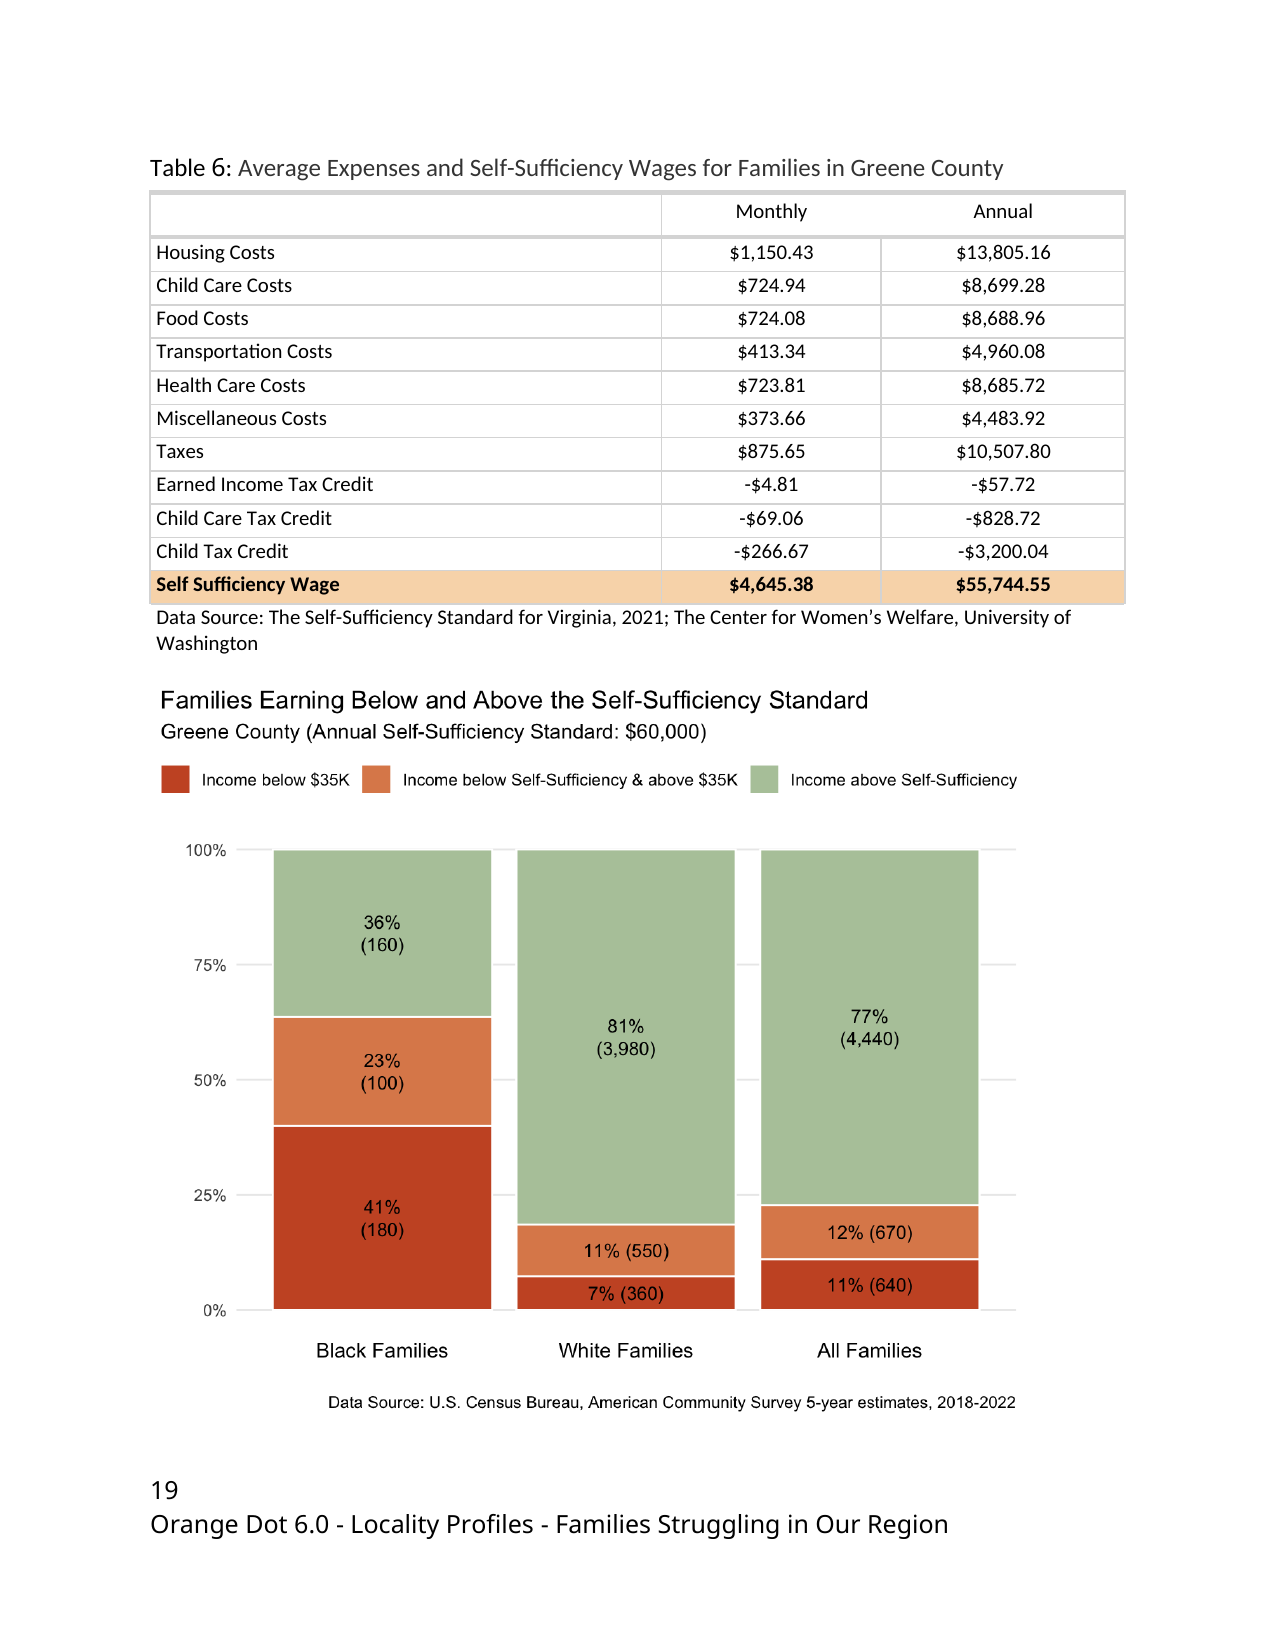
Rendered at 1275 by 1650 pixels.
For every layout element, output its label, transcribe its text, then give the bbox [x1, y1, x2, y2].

table_cell $723.81 [662, 372, 880, 403]
picture [150, 680, 1025, 1421]
table_cell Child Care Costs [151, 272, 661, 304]
table_cell $4,483.92 [882, 405, 1124, 437]
table_cell Health Care Costs [151, 372, 661, 403]
table_cell Taxes [151, 438, 661, 470]
table_cell $10,507.80 [882, 438, 1124, 470]
table_cell Earned Income Tax Credit [151, 472, 661, 503]
table_cell $875.65 [662, 438, 880, 470]
table_cell Transportation Costs [151, 339, 661, 370]
table_cell $8,685.72 [882, 372, 1124, 403]
table_cell Self Sufficiency Wage [151, 571, 661, 603]
table_cell $724.94 [662, 272, 880, 304]
table_cell Miscellaneous Costs [151, 405, 661, 437]
table_cell $8,699.28 [882, 272, 1124, 304]
table_cell $4,960.08 [882, 339, 1124, 370]
table_cell $55,744.55 [882, 571, 1124, 603]
table_cell $1,150.43 [662, 239, 880, 271]
table_header [151, 195, 661, 235]
table_cell -$266.67 [662, 538, 880, 570]
table_cell $13,805.16 [882, 239, 1124, 271]
table_cell -$69.06 [662, 505, 880, 536]
table_cell -$828.72 [882, 505, 1124, 536]
table_header Annual [881, 195, 1124, 235]
table_header Monthly [662, 195, 881, 235]
table_cell $8,688.96 [882, 306, 1124, 337]
table_cell $373.66 [662, 405, 880, 437]
table_cell $413.34 [662, 339, 880, 370]
table_cell $724.08 [662, 306, 880, 337]
table_cell $4,645.38 [662, 571, 880, 603]
table_cell Food Costs [151, 306, 661, 337]
table_cell Housing Costs [151, 239, 661, 271]
table_cell -$57.72 [882, 472, 1124, 503]
table_cell Child Tax Credit [151, 538, 661, 570]
table_cell -$4.81 [662, 472, 880, 503]
table_cell Data Source: The Self-Sufficiency Standard for Virginia, 2021; The Center for Women’s Welfare, University of Washington [150, 604, 1125, 662]
table_cell Child Care Tax Credit [151, 505, 661, 536]
table_cell -$3,200.04 [882, 538, 1124, 570]
